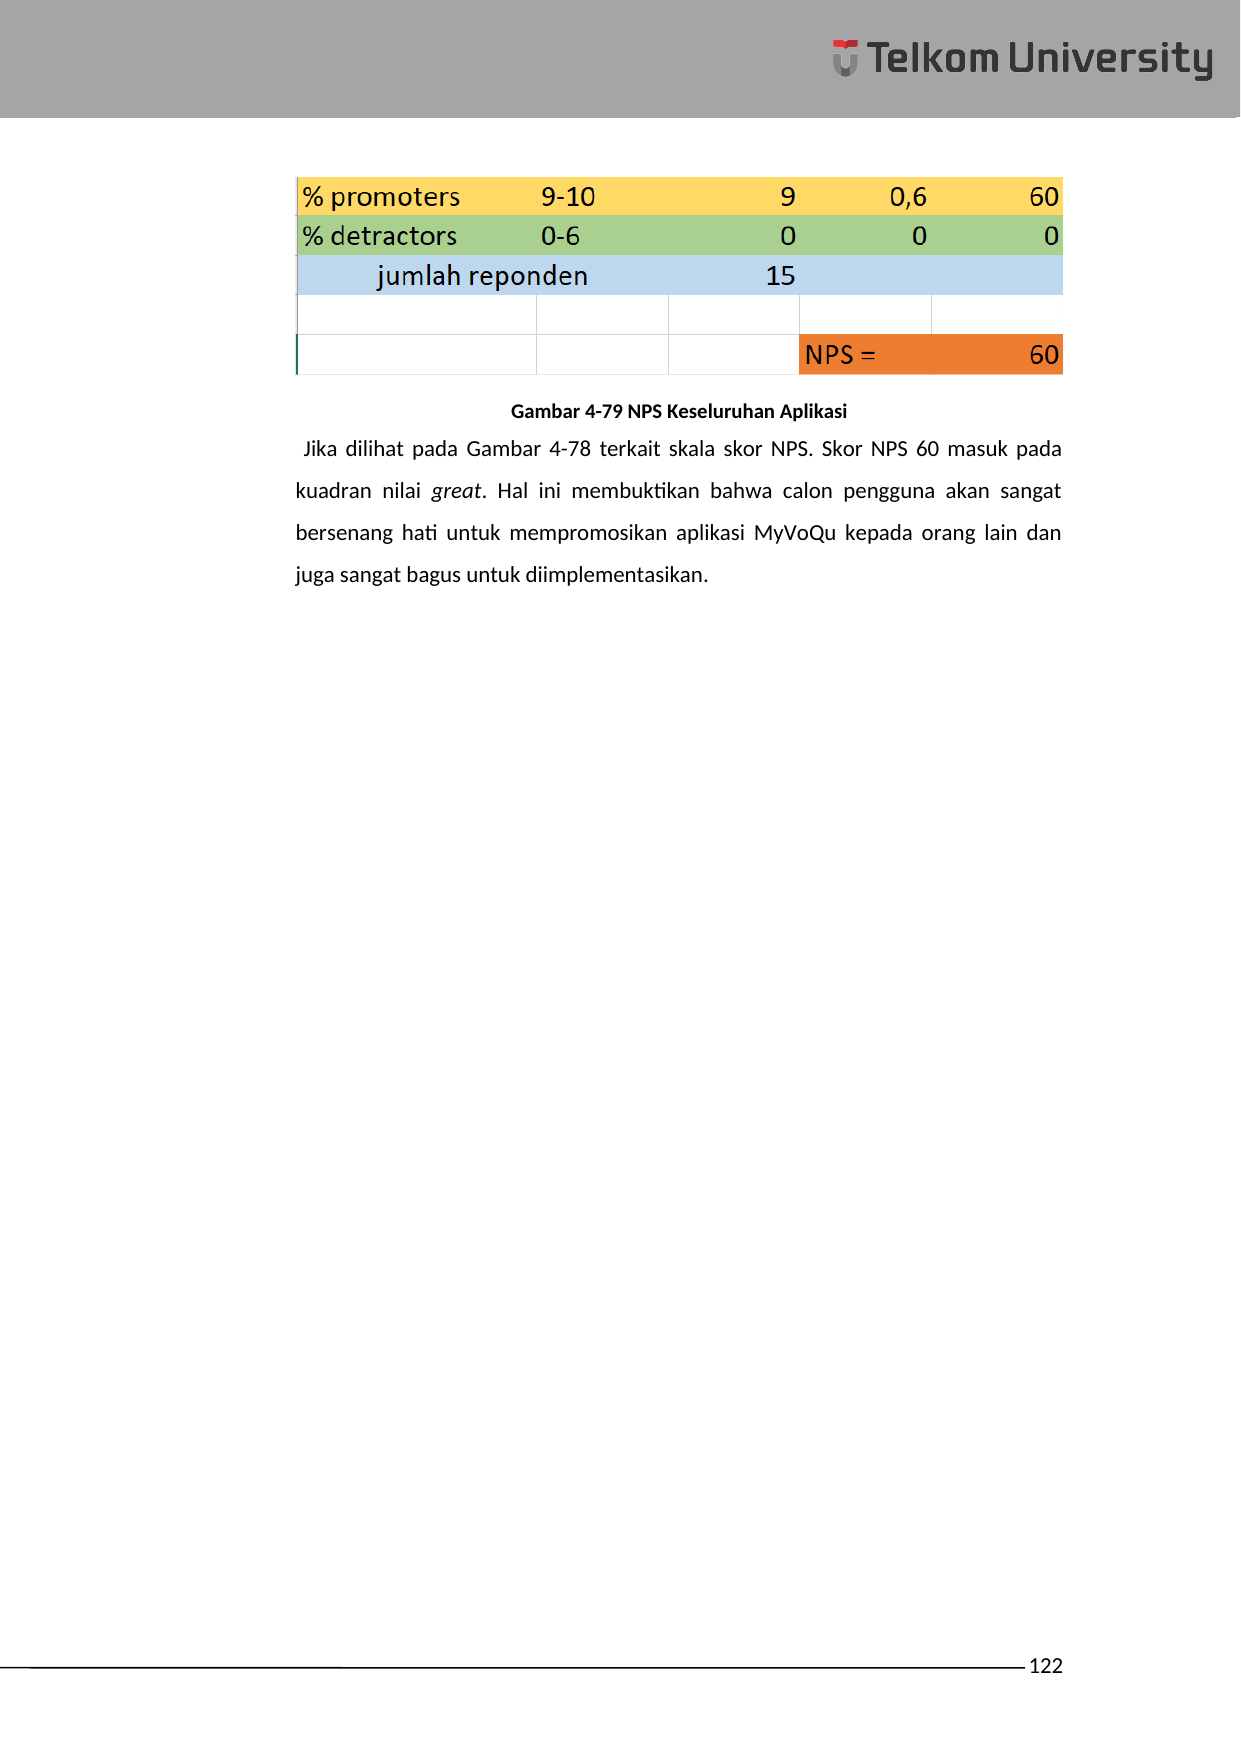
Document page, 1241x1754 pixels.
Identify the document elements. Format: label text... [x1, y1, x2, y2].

picture [833, 40, 1213, 81]
picture [295, 177, 1064, 375]
